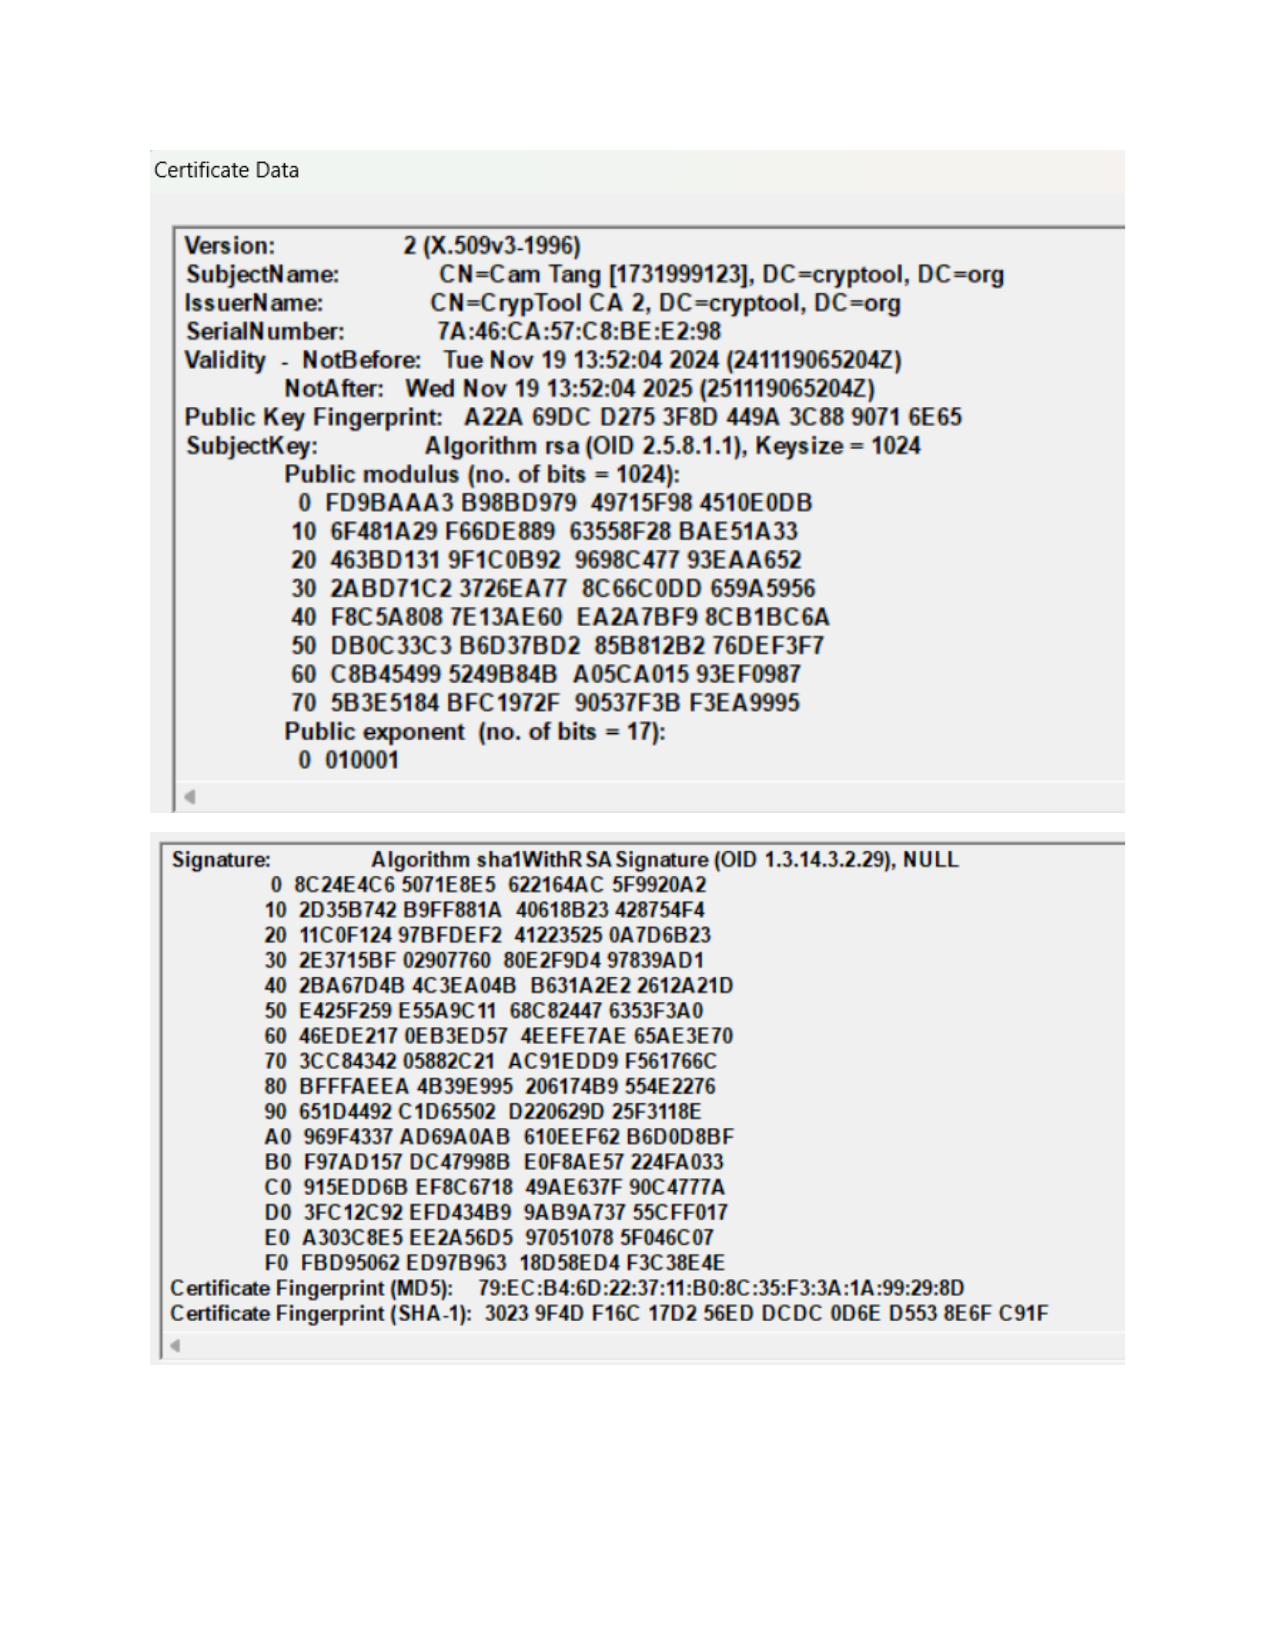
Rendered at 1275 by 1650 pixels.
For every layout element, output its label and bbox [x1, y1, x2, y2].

picture [150, 832, 1125, 1365]
picture [150, 150, 1125, 813]
